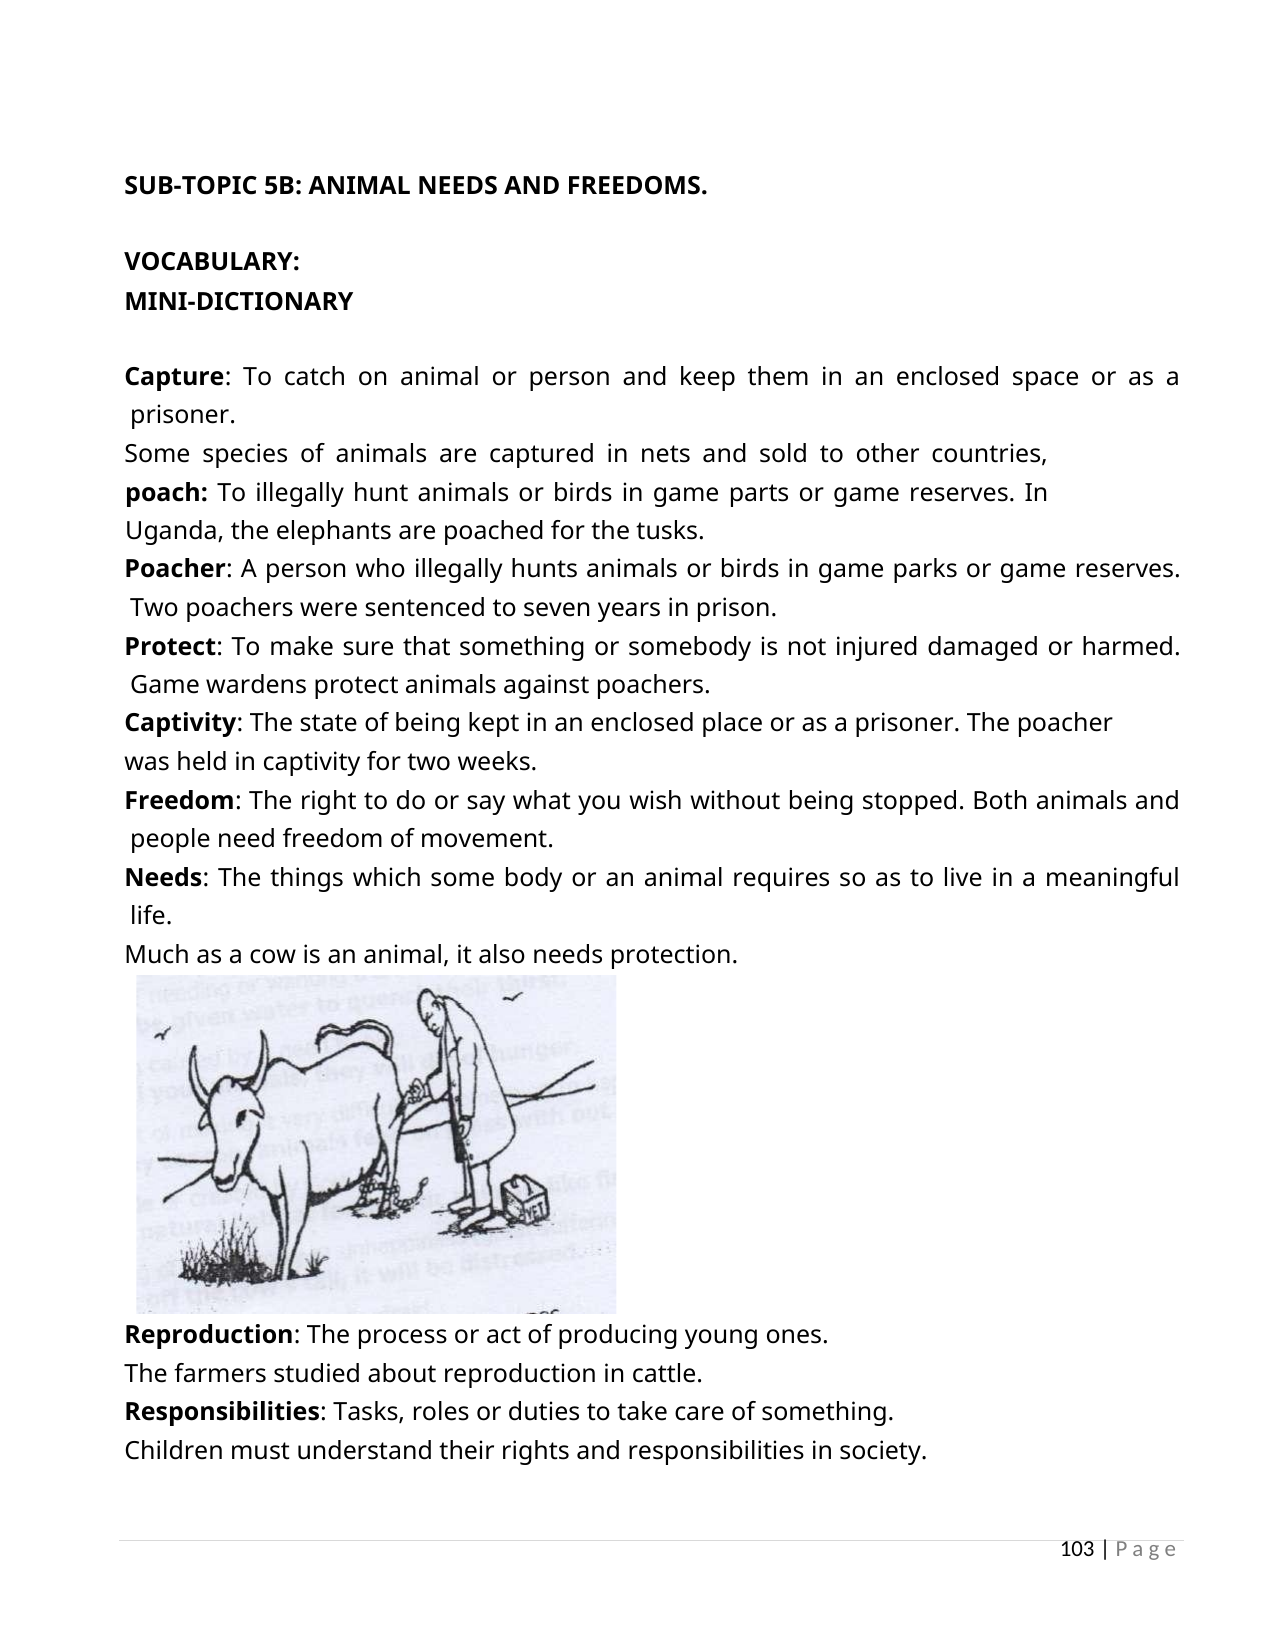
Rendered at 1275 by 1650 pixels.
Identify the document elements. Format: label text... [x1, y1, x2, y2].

text VOCABULARY: [124, 244, 1182, 278]
text Children must understand their rights and responsibilities in society. [124, 1433, 1182, 1467]
text SUB-TOPIC 5B: ANIMAL NEEDS AND FREEDOMS. [124, 168, 1182, 202]
text Much as a cow is an animal, it also needs protection. [124, 937, 1182, 971]
text Freedom: The right to do or say what you wish without being stopped. Both animals and people need freedom of movement. [124, 783, 1182, 855]
picture [136, 975, 617, 1314]
text was held in captivity for two weeks. [124, 744, 1182, 778]
text Captivity: The state of being kept in an enclosed place or as a prisoner. The poacher [124, 705, 1182, 739]
text Protect: To make sure that something or somebody is not injured damaged or harmed. Game wardens protect animals against poachers. [124, 628, 1182, 700]
text Responsibilities: Tasks, roles or duties to take care of something. [124, 1394, 1182, 1428]
text Capture: To catch on animal or person and keep them in an enclosed space or as a prisoner. [124, 359, 1182, 431]
text Some species of animals are captured in nets and sold to other countries, poach: To illegally hunt animals or birds in game parts or game reserves. In Uganda, the elephants are poached for the tusks. [124, 436, 1050, 546]
text MINI-DICTIONARY [124, 283, 1182, 317]
text Needs: The things which some body or an animal requires so as to live in a meaningful life. [124, 860, 1182, 932]
text Poacher: A person who illegally hunts animals or birds in game parks or game reserves. Two poachers were sentenced to seven years in prison. [124, 551, 1182, 623]
text The farmers studied about reproduction in cattle. [124, 1355, 1182, 1389]
text Reproduction: The process or act of producing young ones. [124, 1316, 1182, 1350]
